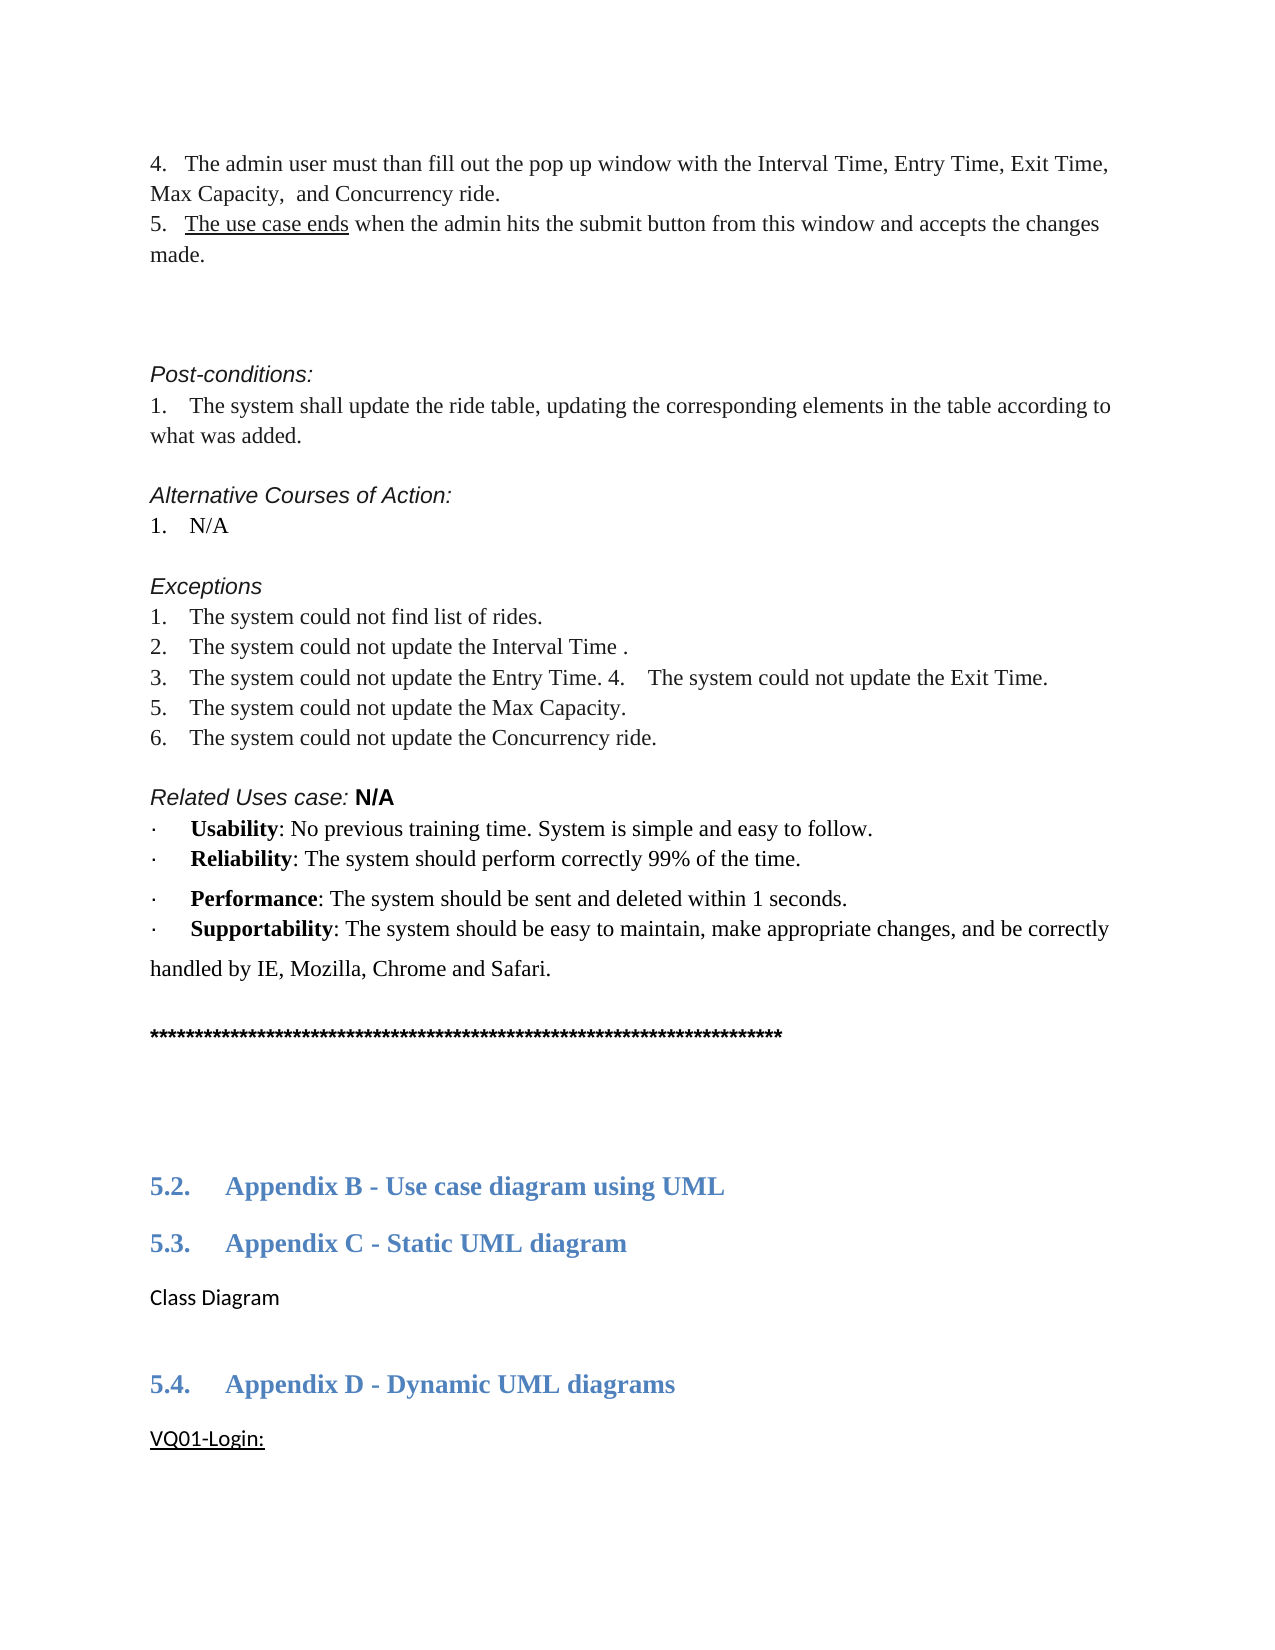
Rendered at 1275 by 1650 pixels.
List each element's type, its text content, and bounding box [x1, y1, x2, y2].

text · Reliability: The system should perform correctly 99% of the time. [150, 845, 1125, 871]
text · Performance: The system should be sent and deleted within 1 seconds. [150, 885, 1125, 911]
text 1. The system shall update the ride table, updating the corresponding elements in the table according to what was added. [150, 392, 1125, 448]
text Post-conditions: [150, 361, 1125, 388]
text · Usability: No previous training time. System is simple and easy to follow. [150, 814, 1125, 841]
text Related Uses case: N/A [150, 784, 1125, 811]
text 1. The system could not find list of rides. [150, 603, 1125, 629]
text 6. The system could not update the Concurrency ride. [150, 724, 1125, 750]
text Alternative Courses of Action: [150, 482, 1125, 509]
text 5. The system could not update the Max Capacity. [150, 694, 1125, 720]
text *********************************************************************** [150, 1024, 1125, 1051]
text Exceptions [150, 573, 1125, 599]
text 2. The system could not update the Interval Time . [150, 633, 1125, 660]
text VQ01-Login: [150, 1424, 1125, 1452]
text 4. The admin user must than fill out the pop up window with the Interval Time, Entry Time, Exit Time, Max Capacity, and Concurrency ride. [150, 150, 1125, 207]
text 5. The use case ends when the admin hits the submit button from this window and accepts the changes made. [150, 210, 1125, 267]
text · Supportability: The system should be easy to maintain, make appropriate changes, and be correctly handled by IE, Mozilla, Chrome and Safari. [150, 915, 1125, 981]
text 3. The system could not update the Entry Time. 4. The system could not update the Exit Time. [150, 663, 1125, 690]
text 5.3. Appendix C - Static UML diagram [150, 1227, 1125, 1258]
text Class Diagram [150, 1283, 1125, 1311]
text 1. N/A [150, 512, 1125, 539]
text 5.4. Appendix D - Dynamic UML diagrams [150, 1368, 1125, 1399]
text 5.2. Appendix B - Use case diagram using UML [150, 1170, 1125, 1201]
